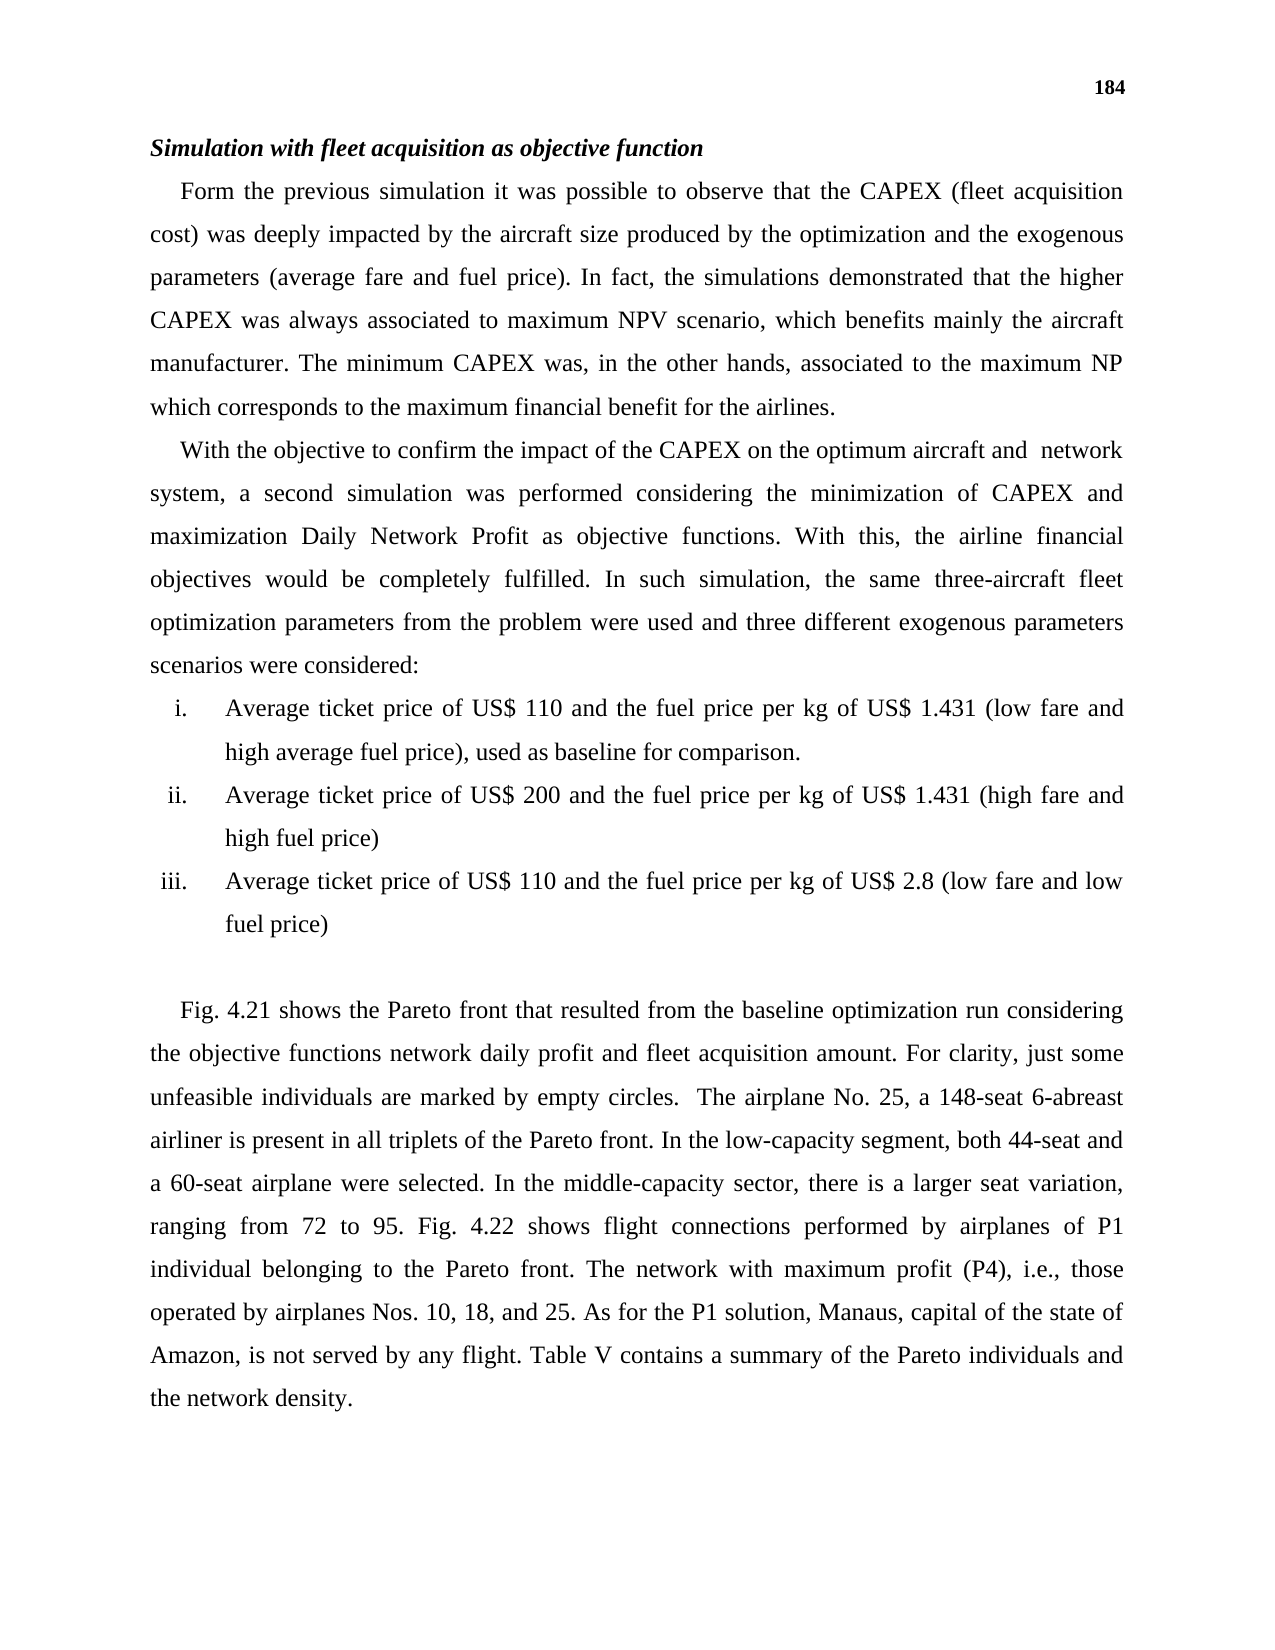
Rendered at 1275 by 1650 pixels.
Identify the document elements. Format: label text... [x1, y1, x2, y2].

text With the objective to confirm the impact of the CAPEX on the optimum aircraft and network system, a second simulation was performed considering the minimization of CAPEX and maximization Daily Network Profit as objective functions. With this, the airline financial objectives would be completely fulfilled. In such simulation, the same three-aircraft fleet optimization parameters from the problem were used and three different exogenous parameters scenarios were considered: [150, 435, 1125, 679]
text Simulation with fleet acquisition as objective function [150, 133, 1125, 162]
list Average ticket price of US$ 110 and the fuel price per kg of US$ 1.431 (low fare and high average fuel price), used as baseline for comparison. [187, 693, 1125, 765]
list Average ticket price of US$ 110 and the fuel price per kg of US$ 2.8 (low fare and low fuel price) [187, 866, 1125, 938]
list Average ticket price of US$ 200 and the fuel price per kg of US$ 1.431 (high fare and high fuel price) [187, 780, 1125, 852]
text Form the previous simulation it was possible to observe that the CAPEX (fleet acquisition cost) was deeply impacted by the aircraft size produced by the optimization and the exogenous parameters (average fare and fuel price). In fact, the simulations demonstrated that the higher CAPEX was always associated to maximum NPV scenario, which benefits mainly the aircraft manufacturer. The minimum CAPEX was, in the other hands, associated to the maximum NP which corresponds to the maximum financial benefit for the airlines. [150, 176, 1125, 420]
text Fig. 4.21 shows the Pareto front that resulted from the baseline optimization run considering the objective functions network daily profit and fleet acquisition amount. For clarity, just some unfeasible individuals are marked by empty circles. The airplane No. 25, a 148-seat 6-abreast airliner is present in all triplets of the Pareto front. In the low-capacity segment, both 44-seat and a 60-seat airplane were selected. In the middle-capacity sector, there is a larger seat variation, ranging from 72 to 95. Fig. 4.22 shows flight connections performed by airplanes of P1 individual belonging to the Pareto front. The network with maximum profit (P4), i.e., those operated by airplanes Nos. 10, 18, and 25. As for the P1 solution, Manaus, capital of the state of Amazon, is not served by any flight. Table V contains a summary of the Pareto individuals and the network density. [150, 995, 1125, 1412]
